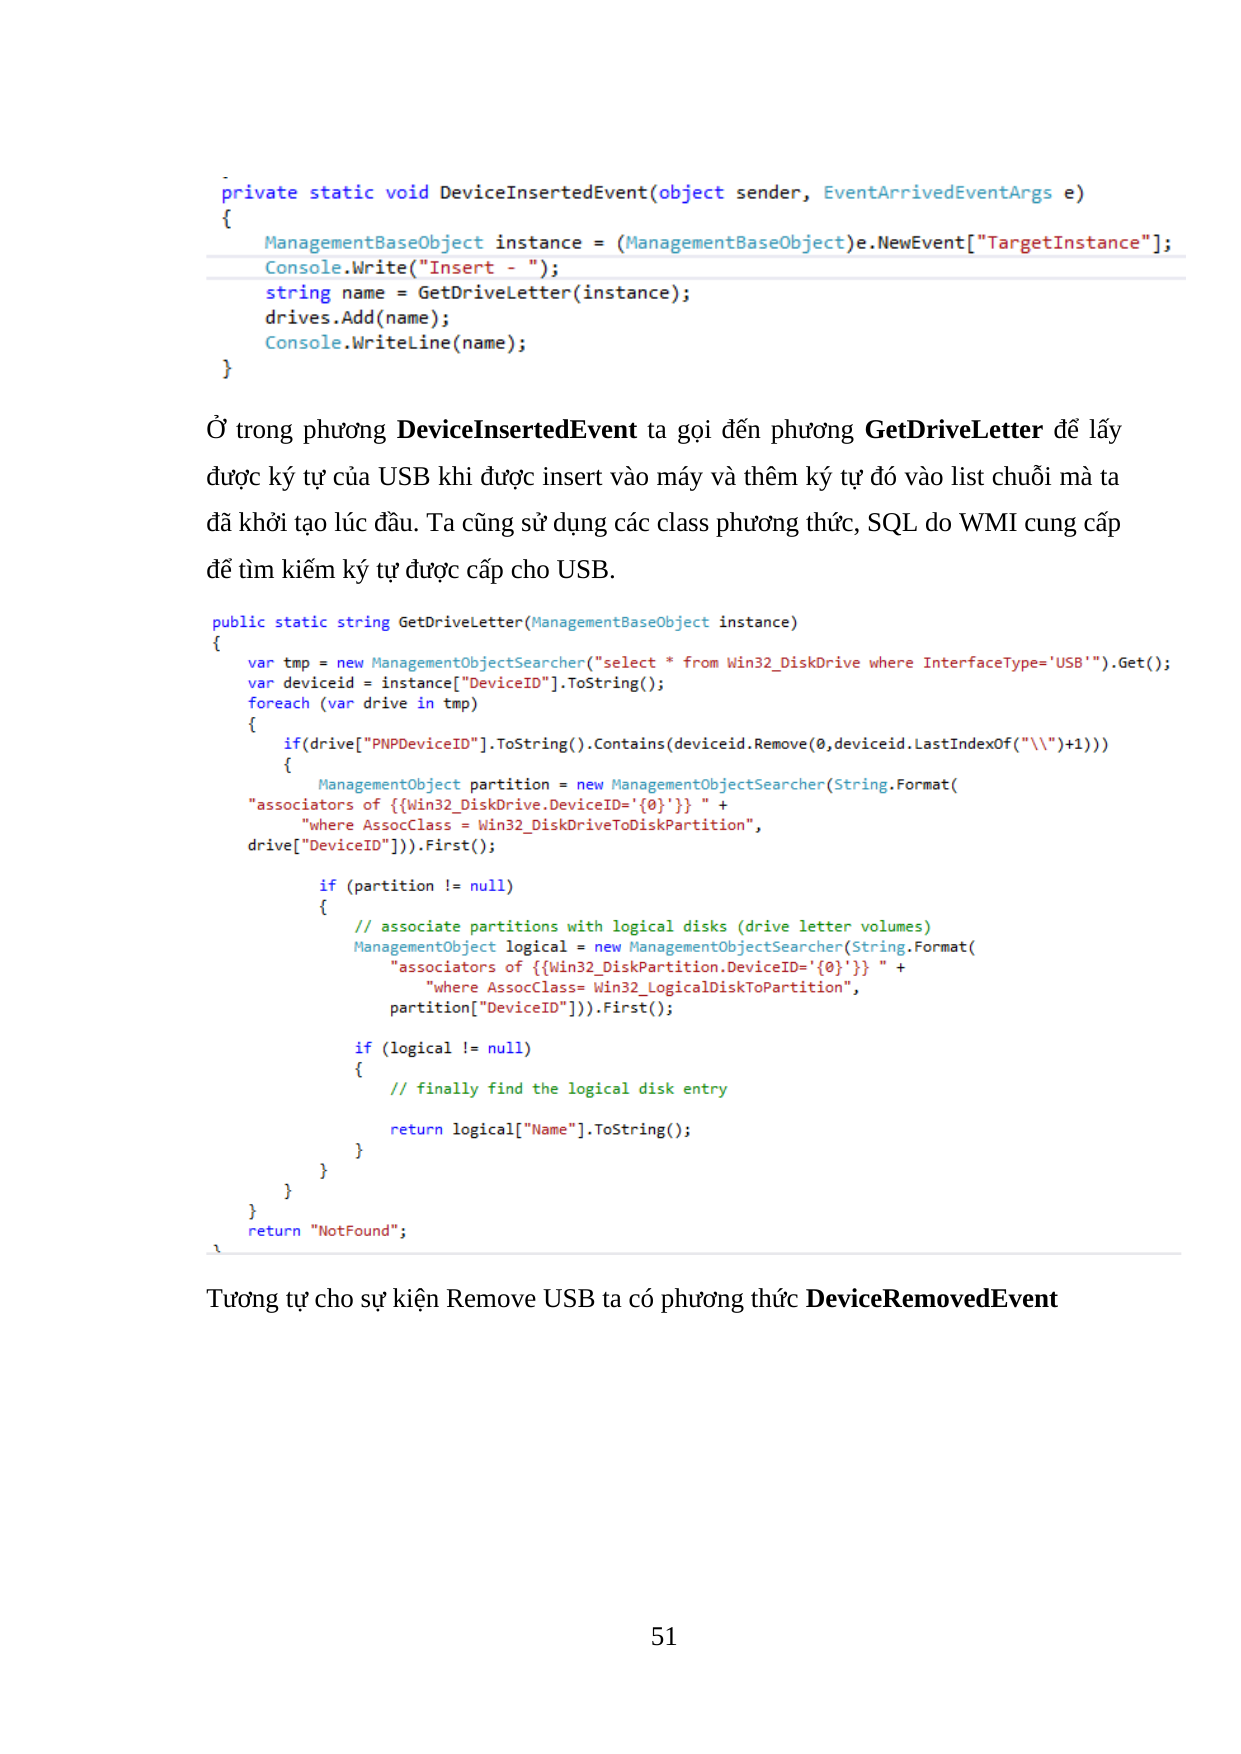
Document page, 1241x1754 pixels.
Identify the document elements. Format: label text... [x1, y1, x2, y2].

text Tương tự cho sự kiện Remove USB ta có phương thức DeviceRemovedEvent [206, 1282, 1122, 1313]
picture [206, 612, 1182, 1255]
text Ở trong phương DeviceInsertedEvent ta gọi đến phương GetDriveLetter để lấy được ký tự của USB khi được insert vào máy và thêm ký tự đó vào list chuỗi mà ta đã khởi tạo lúc đầu. Ta cũng sử dụng các class phương thức, SQL do WMI cung cấp để tìm kiếm ký tự được cấp cho USB. [206, 413, 1122, 584]
picture [206, 177, 1186, 385]
